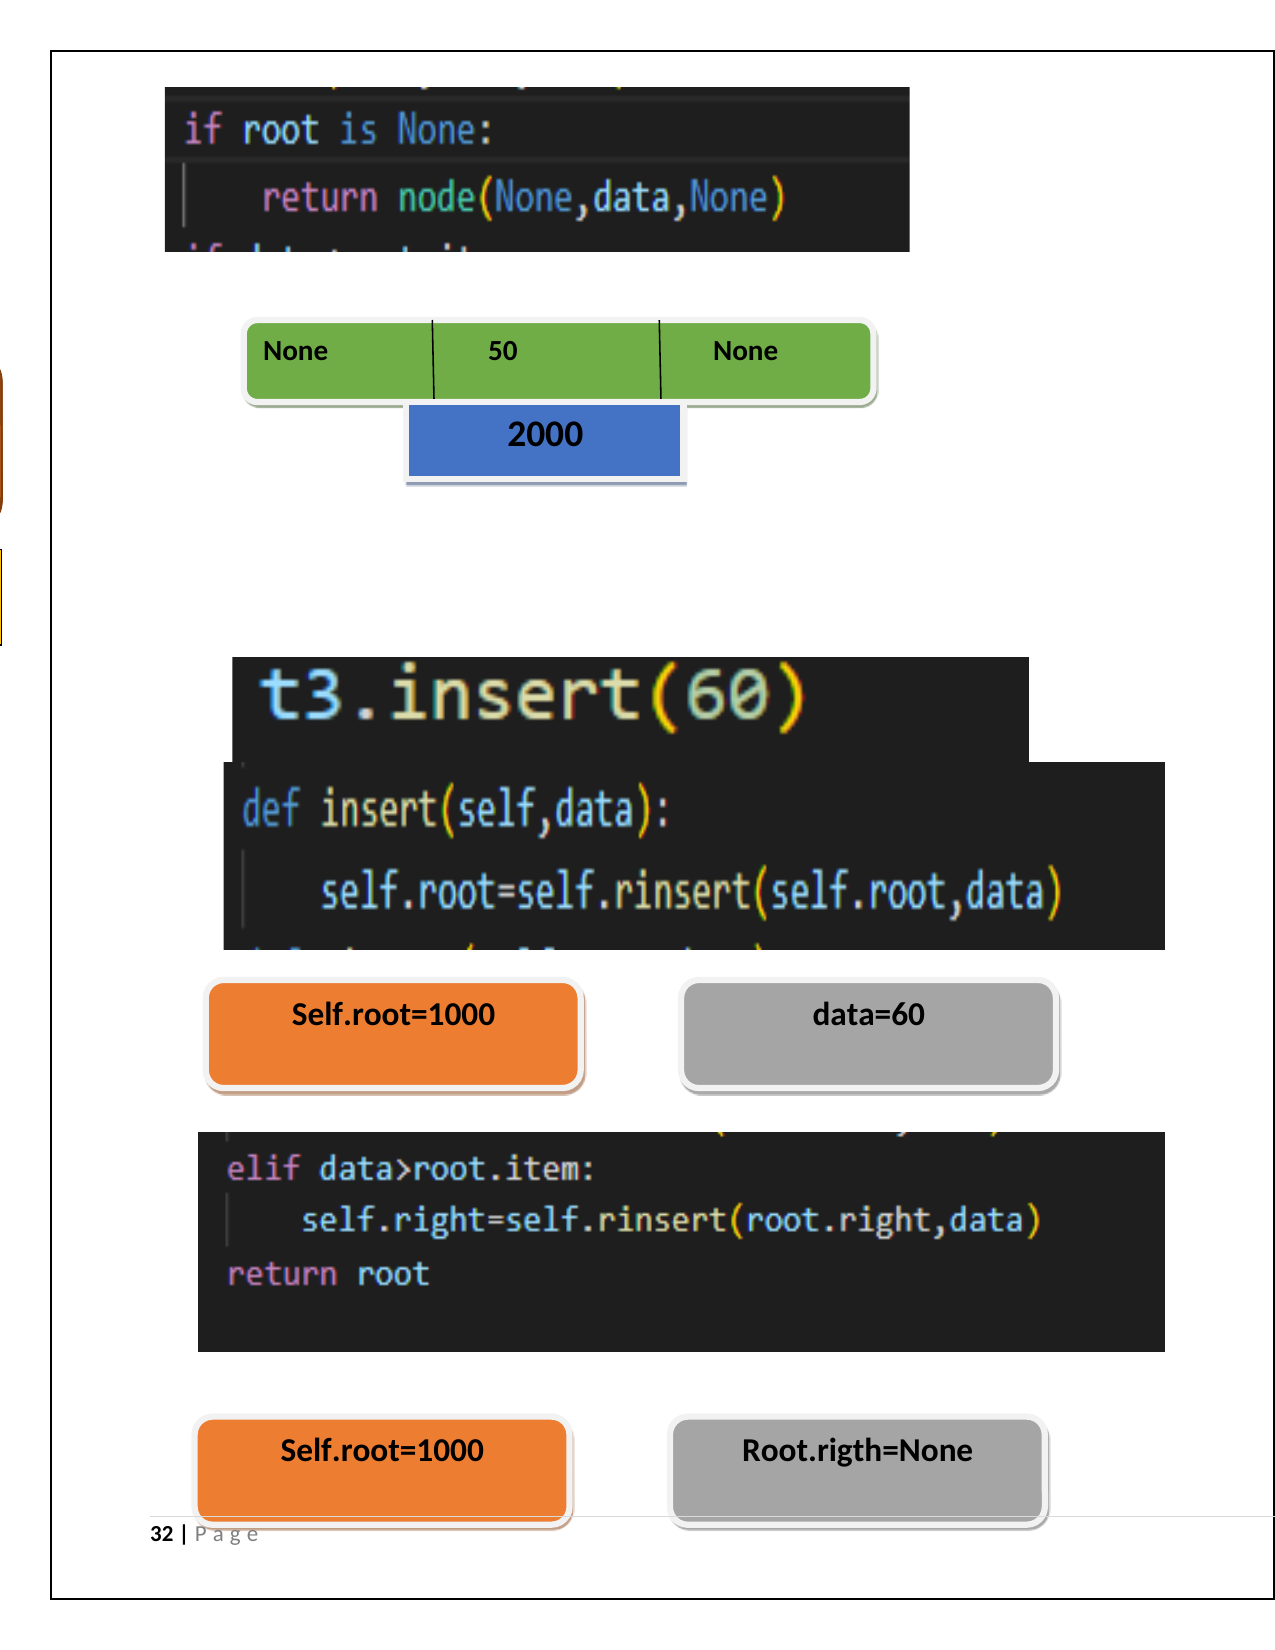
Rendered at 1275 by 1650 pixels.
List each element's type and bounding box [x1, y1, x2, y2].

picture [196, 1132, 1165, 1350]
picture [221, 657, 1165, 949]
picture [162, 87, 909, 251]
